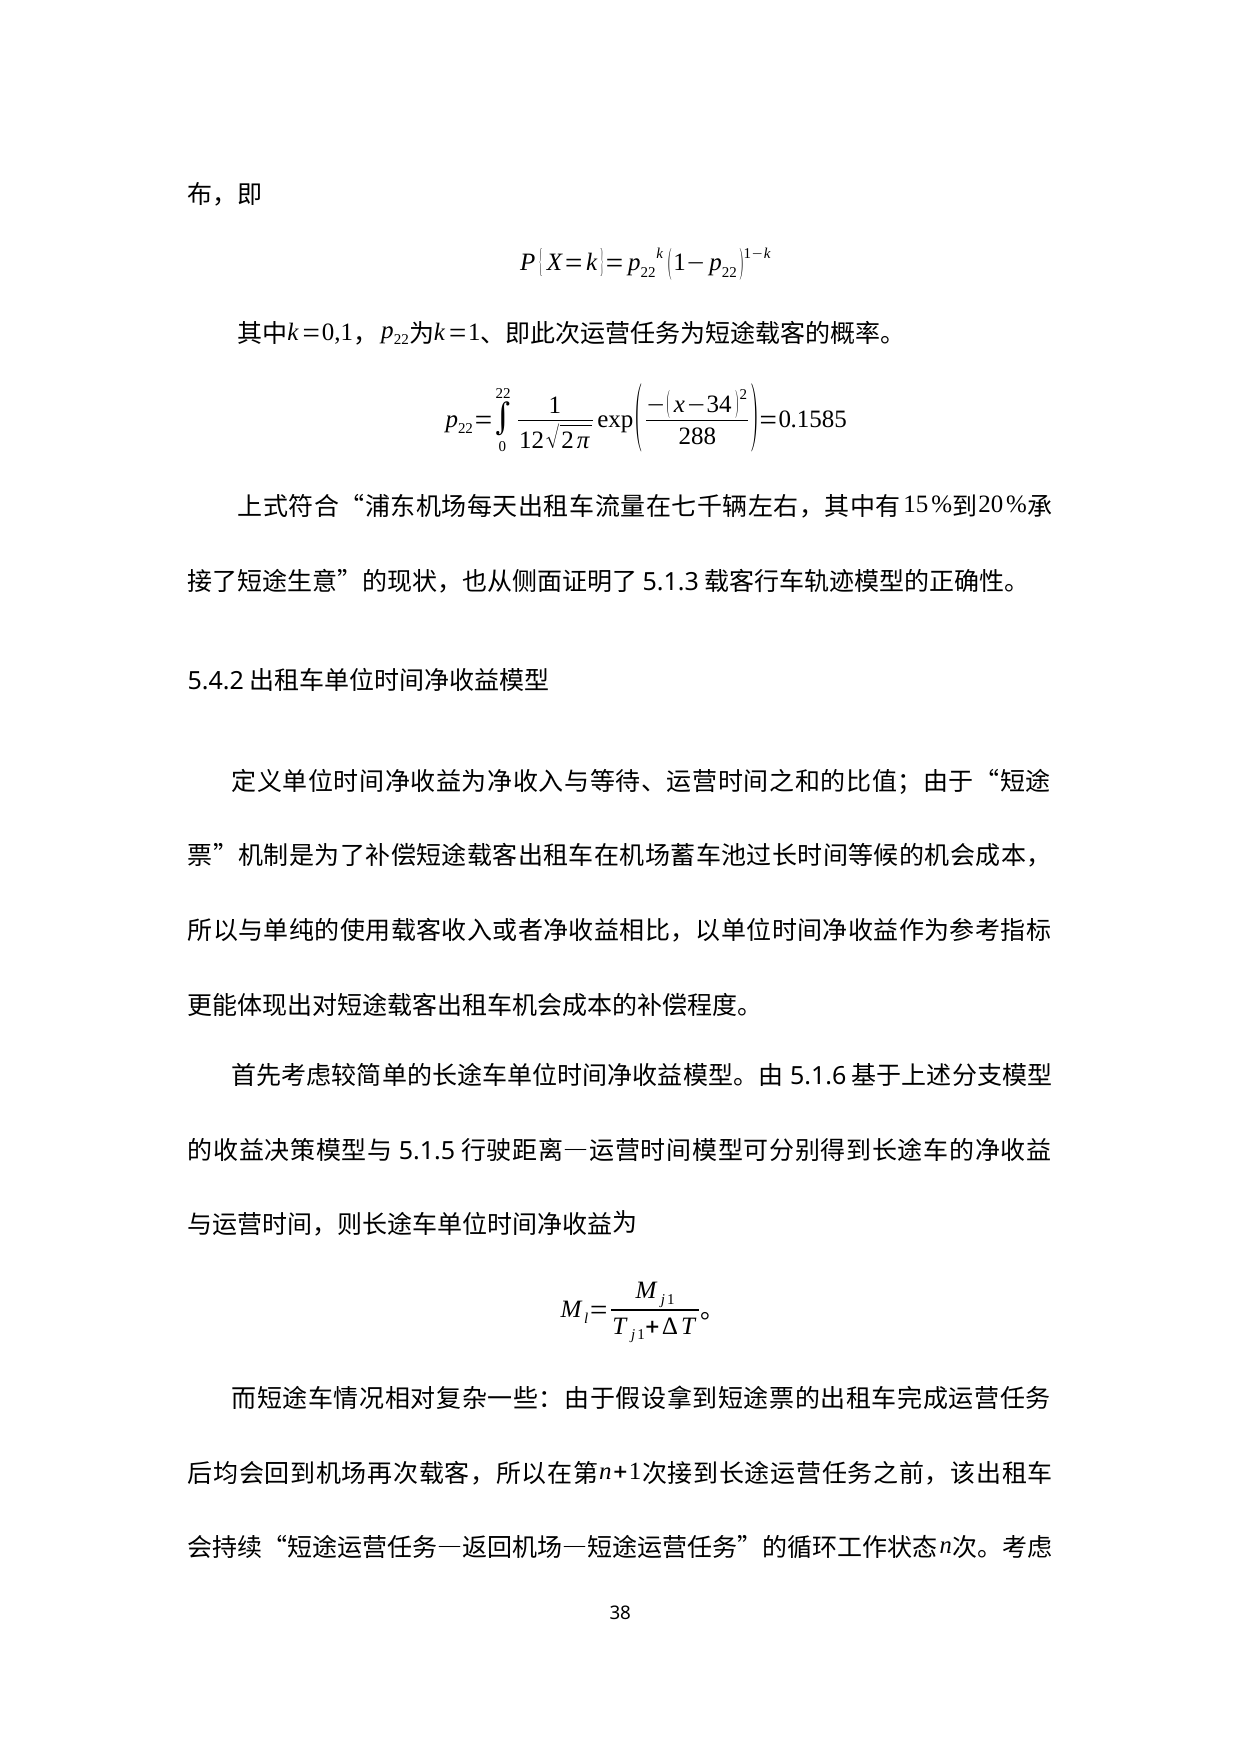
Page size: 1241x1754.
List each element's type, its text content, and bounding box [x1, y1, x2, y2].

text 首先考虑较简单的长途车单位时间净收益模型。由5.1.6基于上述分支模型的收益决策模型与5.1.5行驶距离—运营时间模型可分别得到长途车的净收益与运营时间，则长途车单位时间净收益 [187, 1041, 1053, 1256]
text 上式符合“浦东机场每天出租车流量在七千辆左右，其中有到承接了短途生意”的现状，也从侧面证明了5.1.3载客行车轨迹模型的正确性。 [187, 472, 1053, 612]
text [187, 160, 1053, 225]
subtitle 5.4.2出租车单位时间净收益模型 [187, 646, 1053, 711]
text 。 [187, 1261, 1053, 1358]
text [187, 1364, 1053, 1578]
text 定义单位时间净收益为净收入与等待、运营时间之和的比值；由于“短途票”机制是为了补偿短途载客出租车在机场蓄车池过长时间等候的机会成本，所以与单纯的使用载客收入或者净收益相比，以单位时间净收益作为参考指标更能体现出对短途载客出租车机会成本的补偿程度。 [187, 747, 1053, 1036]
text 其中，为、即此次运营任务为短途载客的概率。 [187, 299, 1053, 364]
